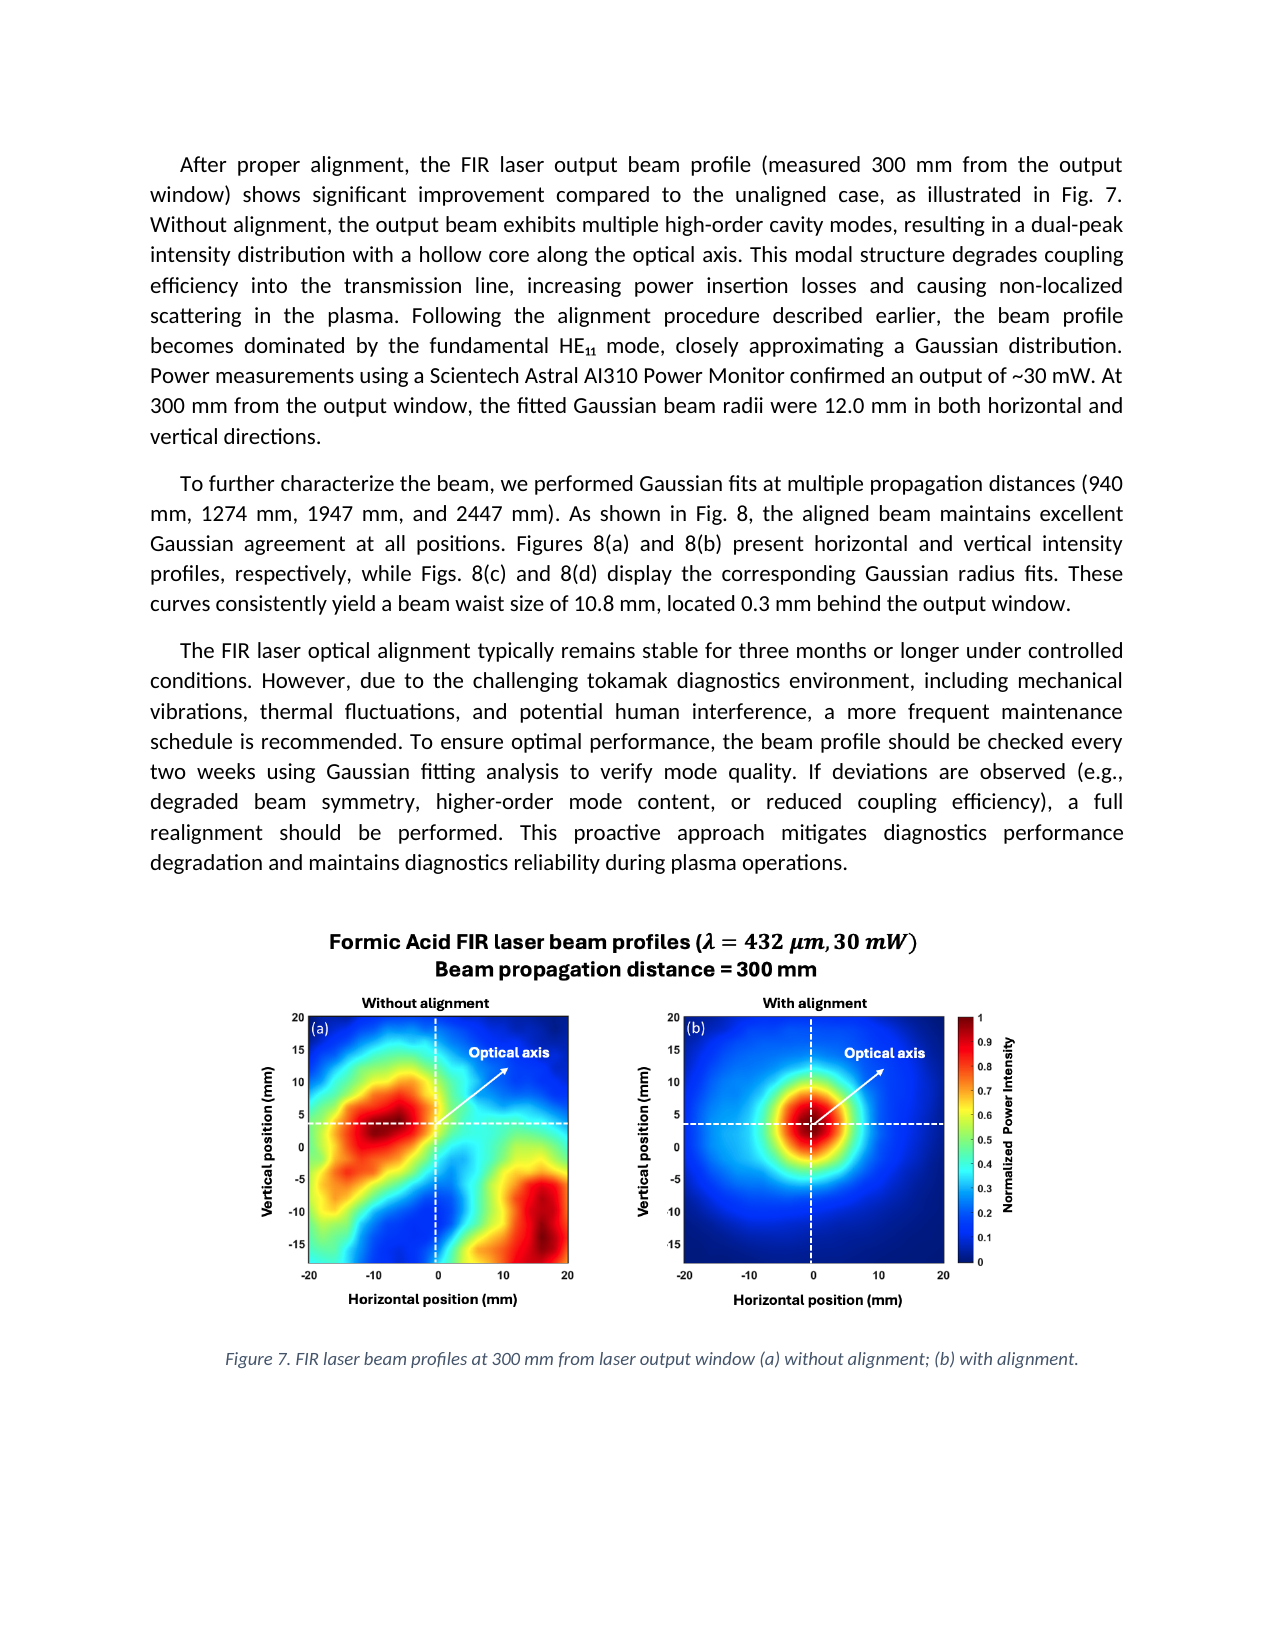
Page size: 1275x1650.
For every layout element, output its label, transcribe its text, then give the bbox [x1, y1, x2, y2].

text Figure 7. FIR laser beam profiles at 300 mm from laser output window (a) without alignment; (b) with alignment. [150, 1347, 1125, 1370]
picture [249, 925, 1026, 1328]
text To further characterize the beam, we performed Gaussian fits at multiple propagation distances (940 mm, 1274 mm, 1947 mm, and 2447 mm). As shown in Fig. 8, the aligned beam maintains excellent Gaussian agreement at all positions. Figures 8(a) and 8(b) present horizontal and vertical intensity profiles, respectively, while Figs. 8(c) and 8(d) display the corresponding Gaussian radius fits. These curves consistently yield a beam waist size of 10.8 mm, located 0.3 mm behind the output window. [150, 469, 1125, 618]
text After proper alignment, the FIR laser output beam profile (measured 300 mm from the output window) shows significant improvement compared to the unaligned case, as illustrated in Fig. 7. Without alignment, the output beam exhibits multiple high-order cavity modes, resulting in a dual-peak intensity distribution with a hollow core along the optical axis. This modal structure degrades coupling efficiency into the transmission line, increasing power insertion losses and causing non-localized scattering in the plasma. Following the alignment procedure described earlier, the beam profile becomes dominated by the fundamental HE₁₁ mode, closely approximating a Gaussian distribution. Power measurements using a Scientech Astral AI310 Power Monitor confirmed an output of ~30 mW. At 300 mm from the output window, the fitted Gaussian beam radii were 12.0 mm in both horizontal and vertical directions. [150, 150, 1125, 450]
text The FIR laser optical alignment typically remains stable for three months or longer under controlled conditions. However, due to the challenging tokamak diagnostics environment, including mechanical vibrations, thermal fluctuations, and potential human interference, a more frequent maintenance schedule is recommended. To ensure optimal performance, the beam profile should be checked every two weeks using Gaussian fitting analysis to verify mode quality. If deviations are observed (e.g., degraded beam symmetry, higher-order mode content, or reduced coupling efficiency), a full realignment should be performed. This proactive approach mitigates diagnostics performance degradation and maintains diagnostics reliability during plasma operations. [150, 636, 1125, 876]
